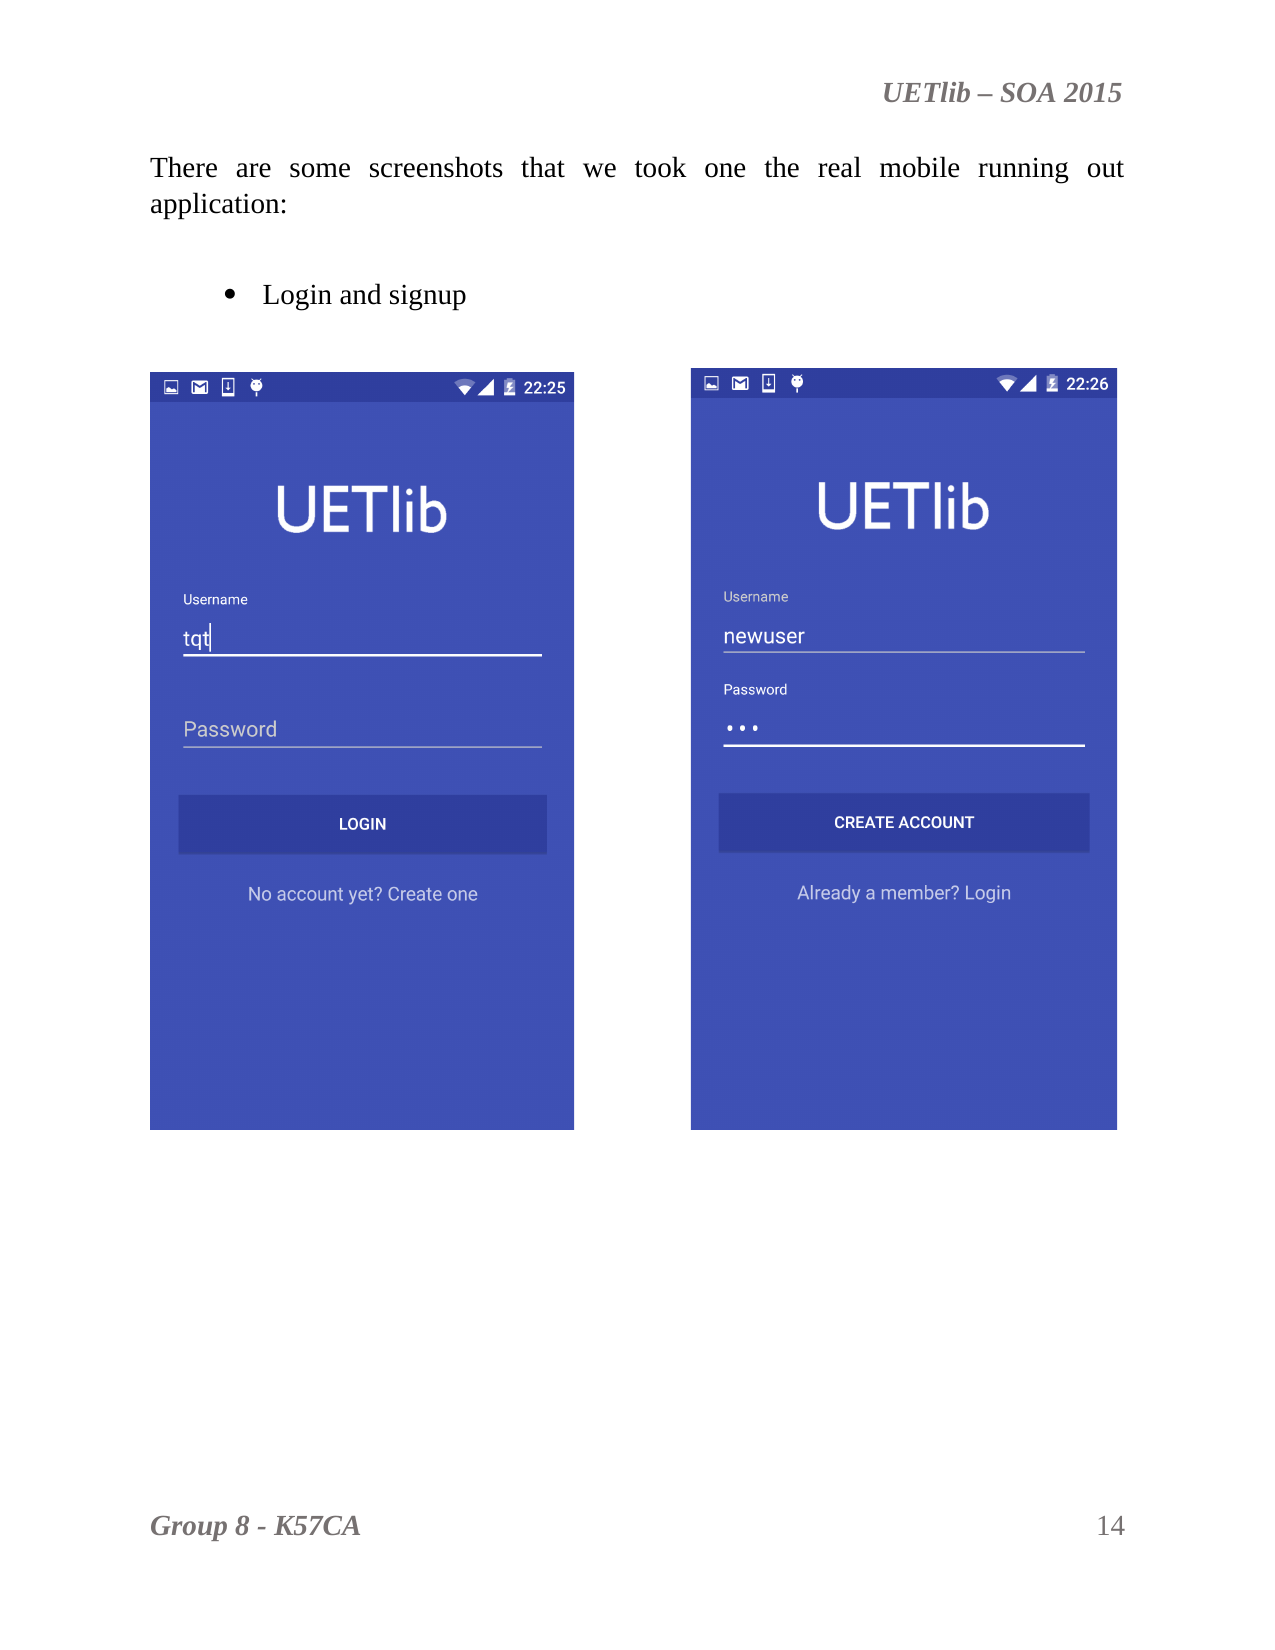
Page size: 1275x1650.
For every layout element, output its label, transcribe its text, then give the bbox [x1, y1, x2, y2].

picture [690, 368, 1118, 1130]
text There are some screenshots that we took one the real mobile running out application: [150, 150, 1125, 220]
picture [150, 372, 575, 1130]
list Login and signup [225, 277, 1125, 311]
